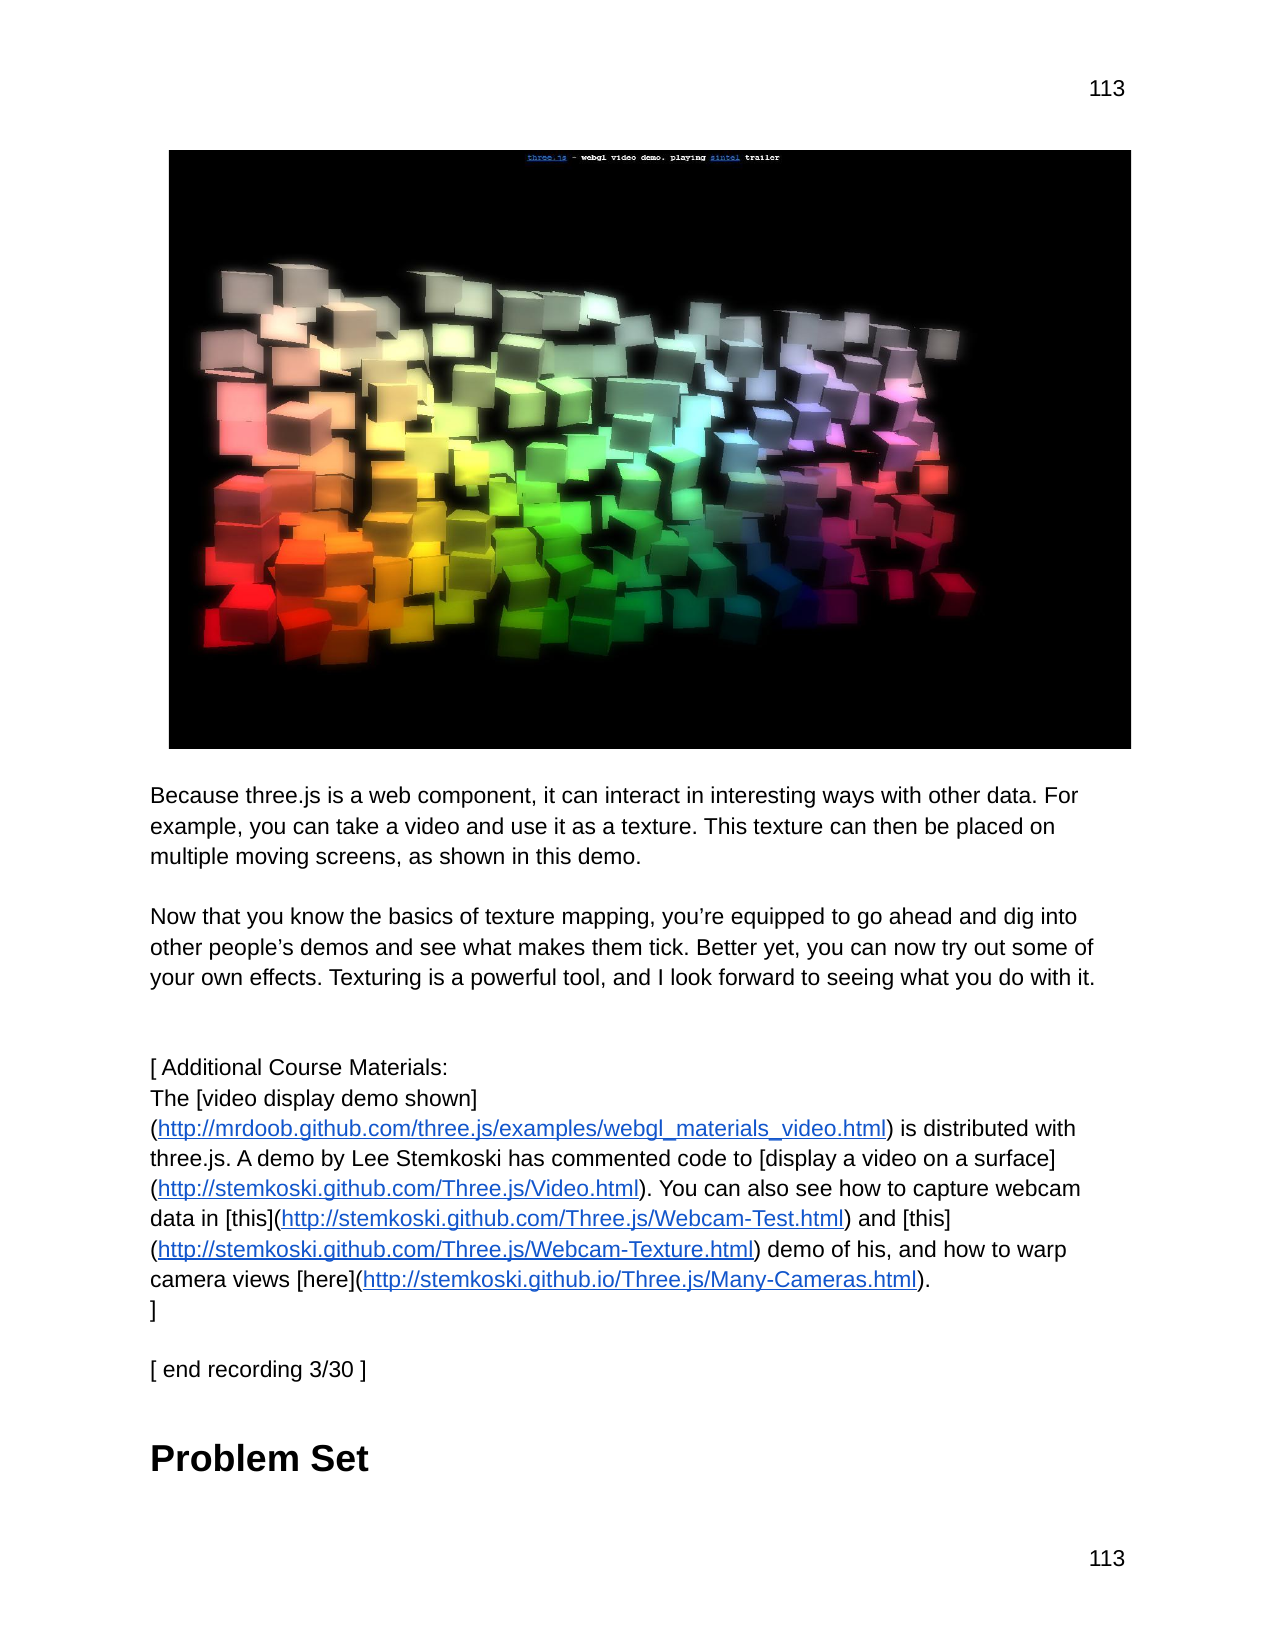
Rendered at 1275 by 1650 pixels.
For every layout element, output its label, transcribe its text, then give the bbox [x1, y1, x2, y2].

picture [168, 150, 1132, 749]
text ] [150, 1296, 1125, 1322]
text The [video display demo shown](http://mrdoob.github.com/three.js/examples/webgl_materials_video.html) is distributed with three.js. A demo by Lee Stemkoski has commented code to [display a video on a surface](http://stemkoski.github.com/Three.js/Video.html). You can also see how to capture webcam data in [this](http://stemkoski.github.com/Three.js/Webcam-Test.html) and [this](http://stemkoski.github.com/Three.js/Webcam-Texture.html) demo of his, and how to warp camera views [here](http://stemkoski.github.io/Three.js/Many-Cameras.html). [150, 1084, 1125, 1292]
text Now that you know the basics of texture mapping, you’re equipped to go ahead and dig into other people’s demos and see what makes them tick. Better yet, you can now try out some of your own effects. Texturing is a powerful tool, and I look forward to seeing what you do with it. [150, 903, 1125, 990]
text [ Additional Course Materials: [150, 1054, 1125, 1081]
text [ end recording 3/30 ] [150, 1356, 1125, 1383]
text Because three.js is a web component, it can interact in interesting ways with other data. For example, you can take a video and use it as a texture. This texture can then be placed on multiple moving screens, as shown in this demo. [150, 782, 1125, 869]
subtitle Problem Set [150, 1437, 1125, 1480]
